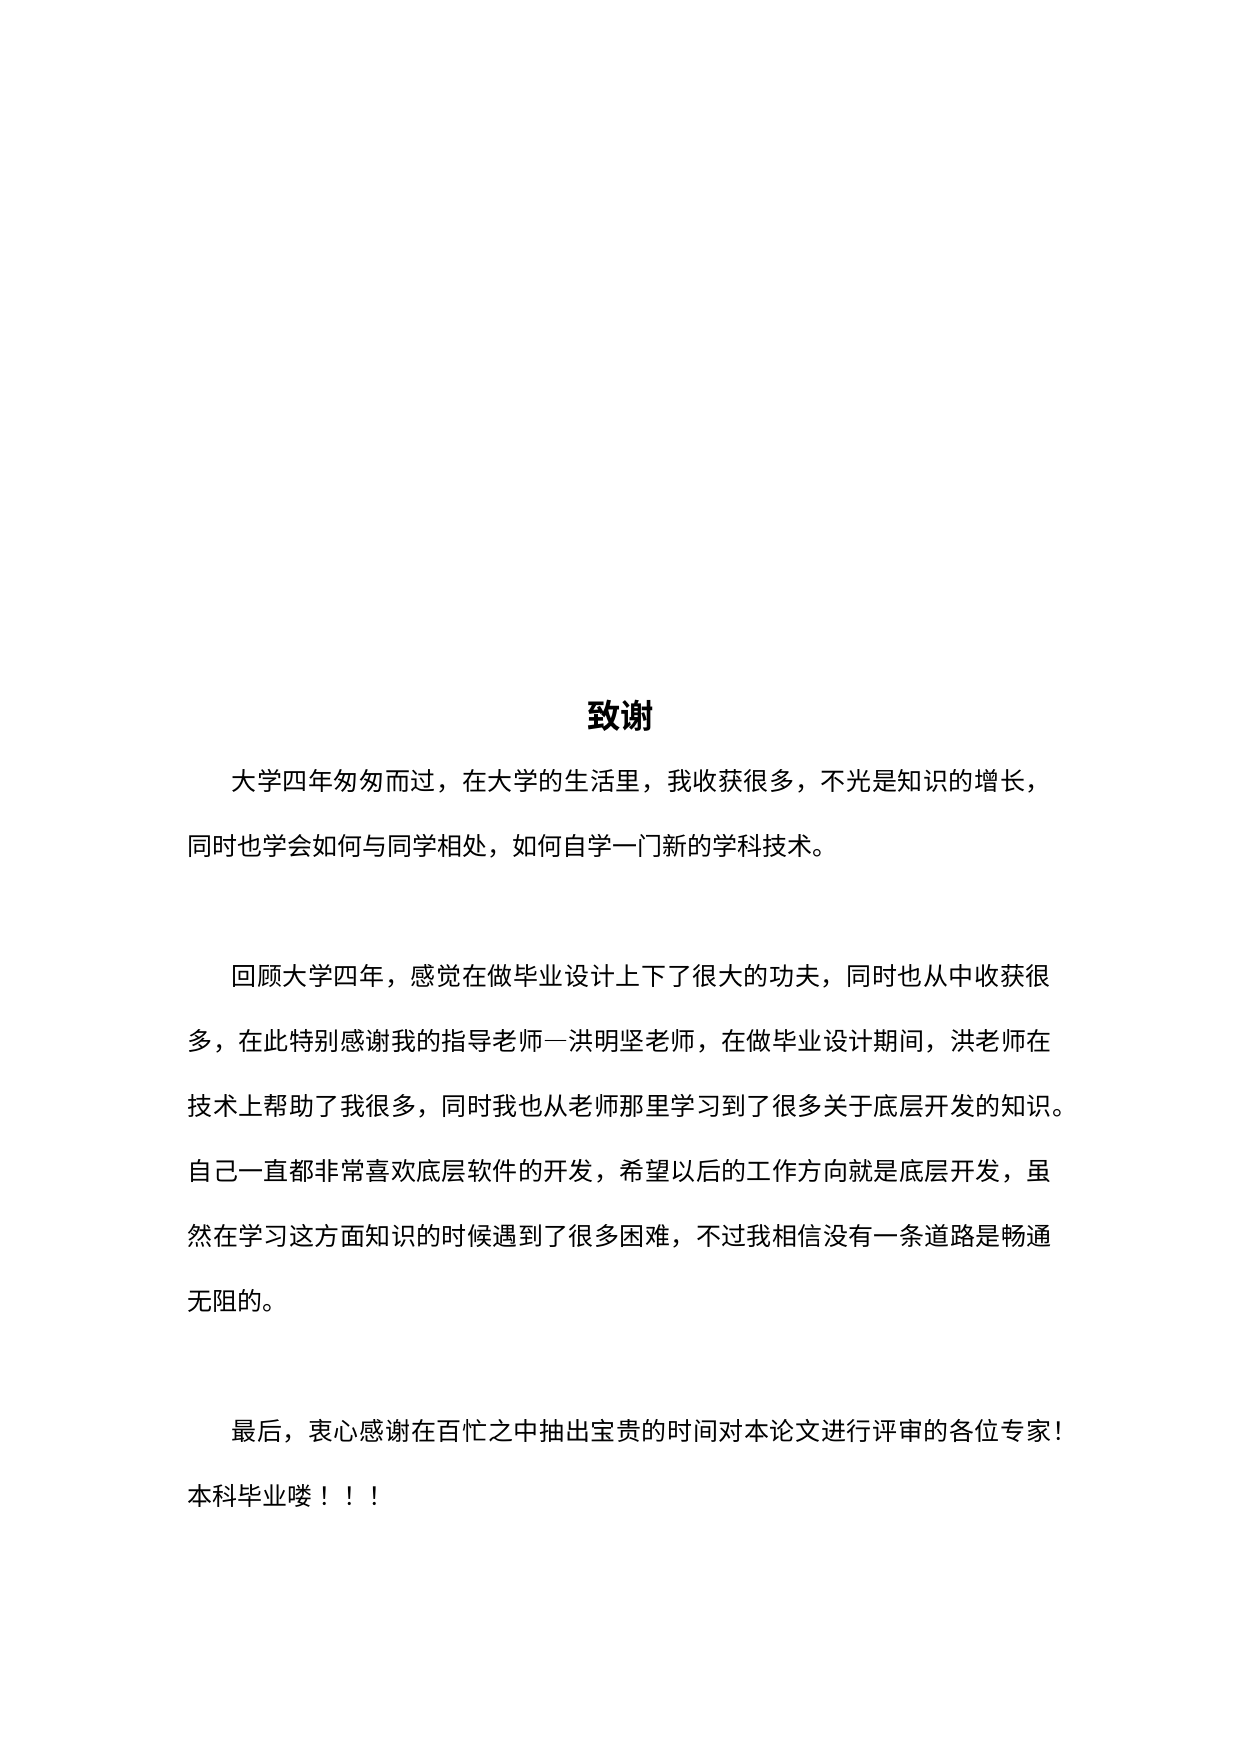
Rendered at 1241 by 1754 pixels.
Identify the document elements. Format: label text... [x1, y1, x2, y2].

subtitle 致谢 [187, 682, 1053, 747]
text 大学四年匆匆而过，在大学的生活里，我收获很多，不光是知识的增长，同时也学会如何与同学相处，如何自学一门新的学科技术。 [187, 747, 1053, 877]
text 最后，衷心感谢在百忙之中抽出宝贵的时间对本论文进行评审的各位专家！本科毕业喽 ！！！ [187, 1397, 1053, 1527]
text 回顾大学四年，感觉在做毕业设计上下了很大的功夫，同时也从中收获很多，在此特别感谢我的指导老师—洪明坚老师，在做毕业设计期间，洪老师在技术上帮助了我很多，同时我也从老师那里学习到了很多关于底层开发的知识。自己一直都非常喜欢底层软件的开发，希望以后的工作方向就是底层开发，虽然在学习这方面知识的时候遇到了很多困难，不过我相信没有一条道路是畅通无阻的。 [187, 942, 1053, 1332]
